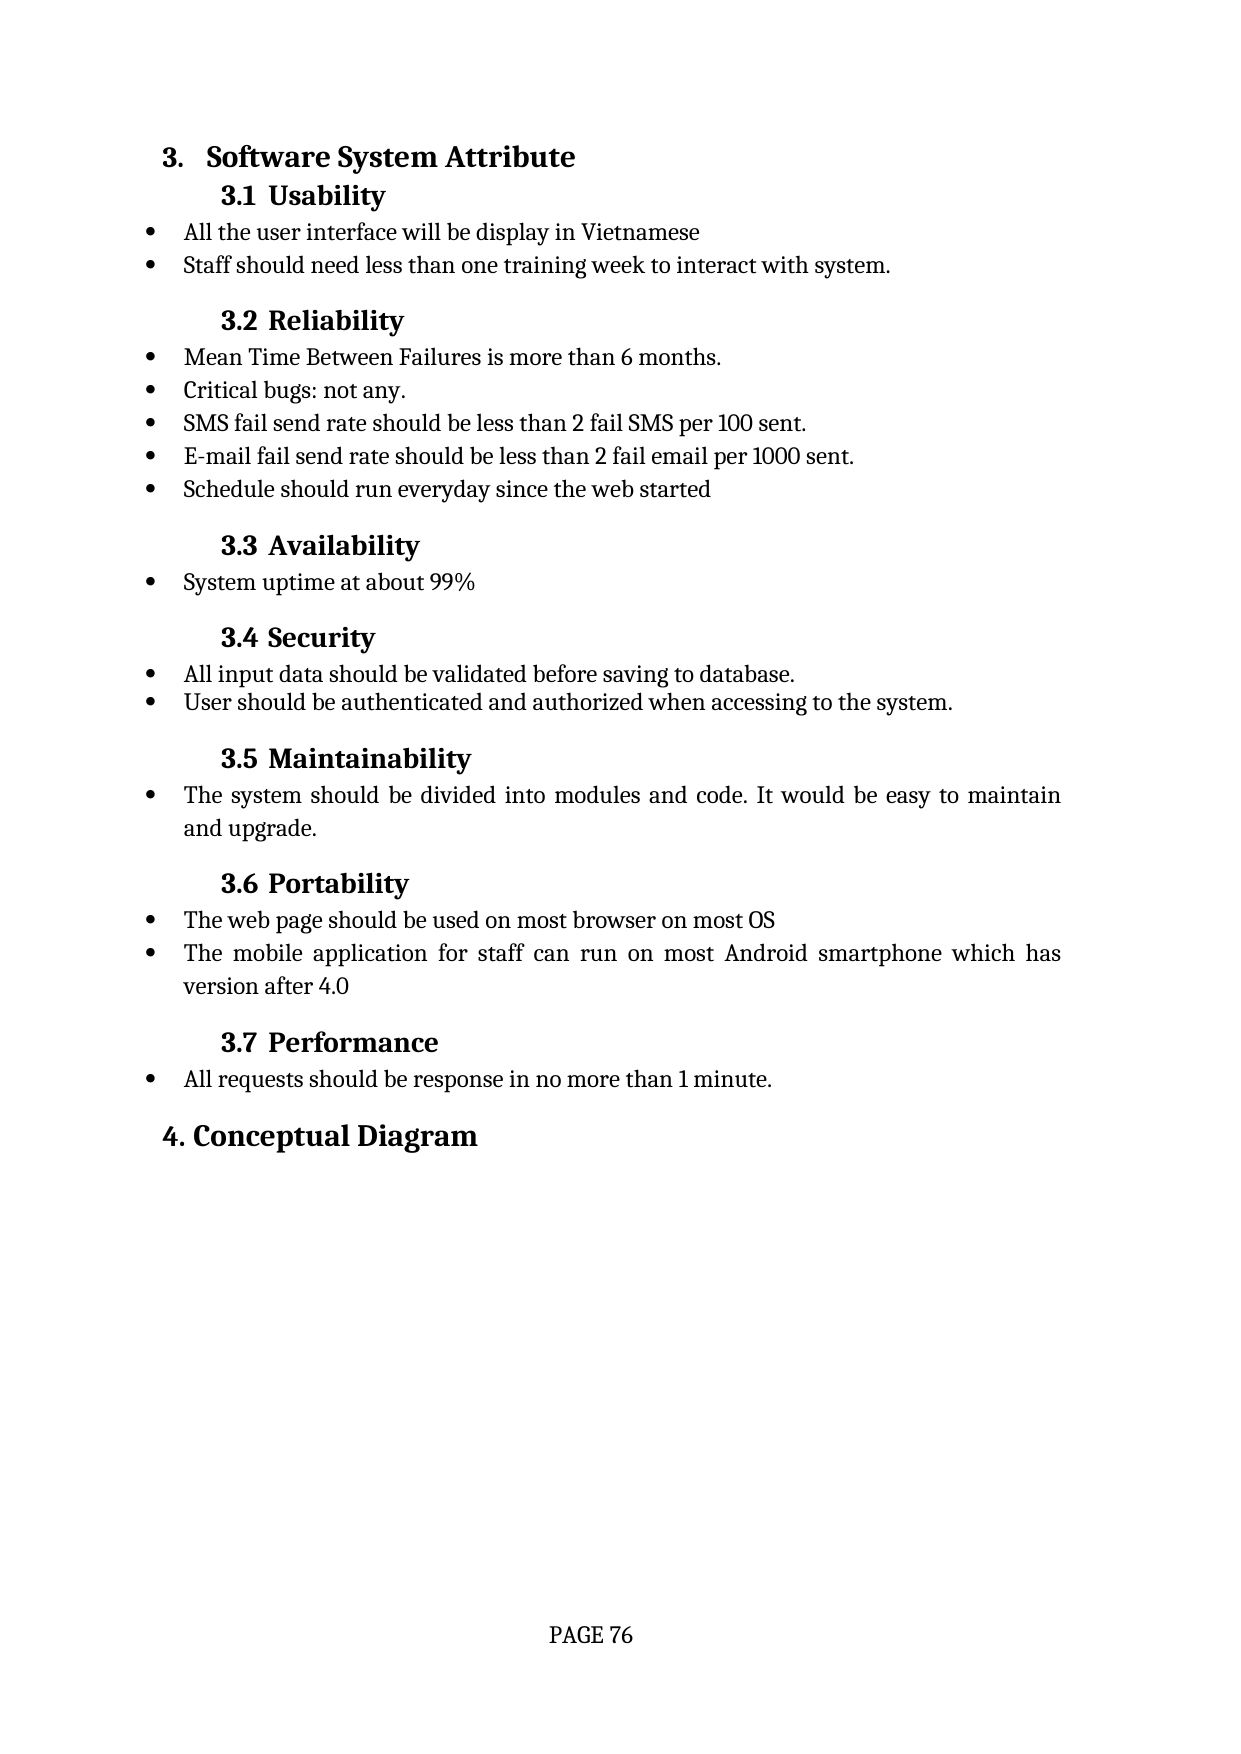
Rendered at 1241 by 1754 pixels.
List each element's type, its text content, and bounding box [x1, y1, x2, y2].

list The web page should be used on most browser on most OS [146, 906, 1063, 935]
list The system should be divided into modules and code. It would be easy to maintain and upgrade. [146, 781, 1063, 842]
subtitle Maintainability [221, 742, 1063, 776]
list Staff should need less than one training week to interact with system. [146, 251, 1063, 279]
list All input data should be validated before saving to database. [146, 660, 1063, 688]
list All requests should be response in no more than 1 minute. [146, 1064, 1063, 1093]
list User should be authenticated and authorized when accessing to the system. [146, 688, 1063, 717]
list All the user interface will be display in Vietnamese [146, 218, 1063, 246]
list SMS fail send rate should be less than 2 fail SMS per 100 sent. [146, 409, 1063, 438]
list Critical bugs: not any. [146, 376, 1063, 405]
subtitle Reliability [221, 304, 1063, 338]
list System uptime at about 99% [146, 567, 1063, 596]
list Schedule should run everyday since the web started [146, 475, 1063, 504]
list The mobile application for staff can run on most Android smartphone which has version after 4.0 [146, 939, 1063, 1001]
list E-mail fail send rate should be less than 2 fail email per 1000 sent. [146, 442, 1063, 471]
list Mean Time Between Failures is more than 6 months. [146, 343, 1063, 372]
subtitle Portability [221, 868, 1063, 901]
subtitle Security [221, 621, 1063, 655]
subtitle Usability [221, 179, 1063, 213]
subtitle Performance [221, 1026, 1063, 1059]
subtitle Conceptual Diagram [162, 1118, 1063, 1154]
subtitle Availability [221, 529, 1063, 562]
subtitle Software System Attribute [162, 139, 1063, 175]
